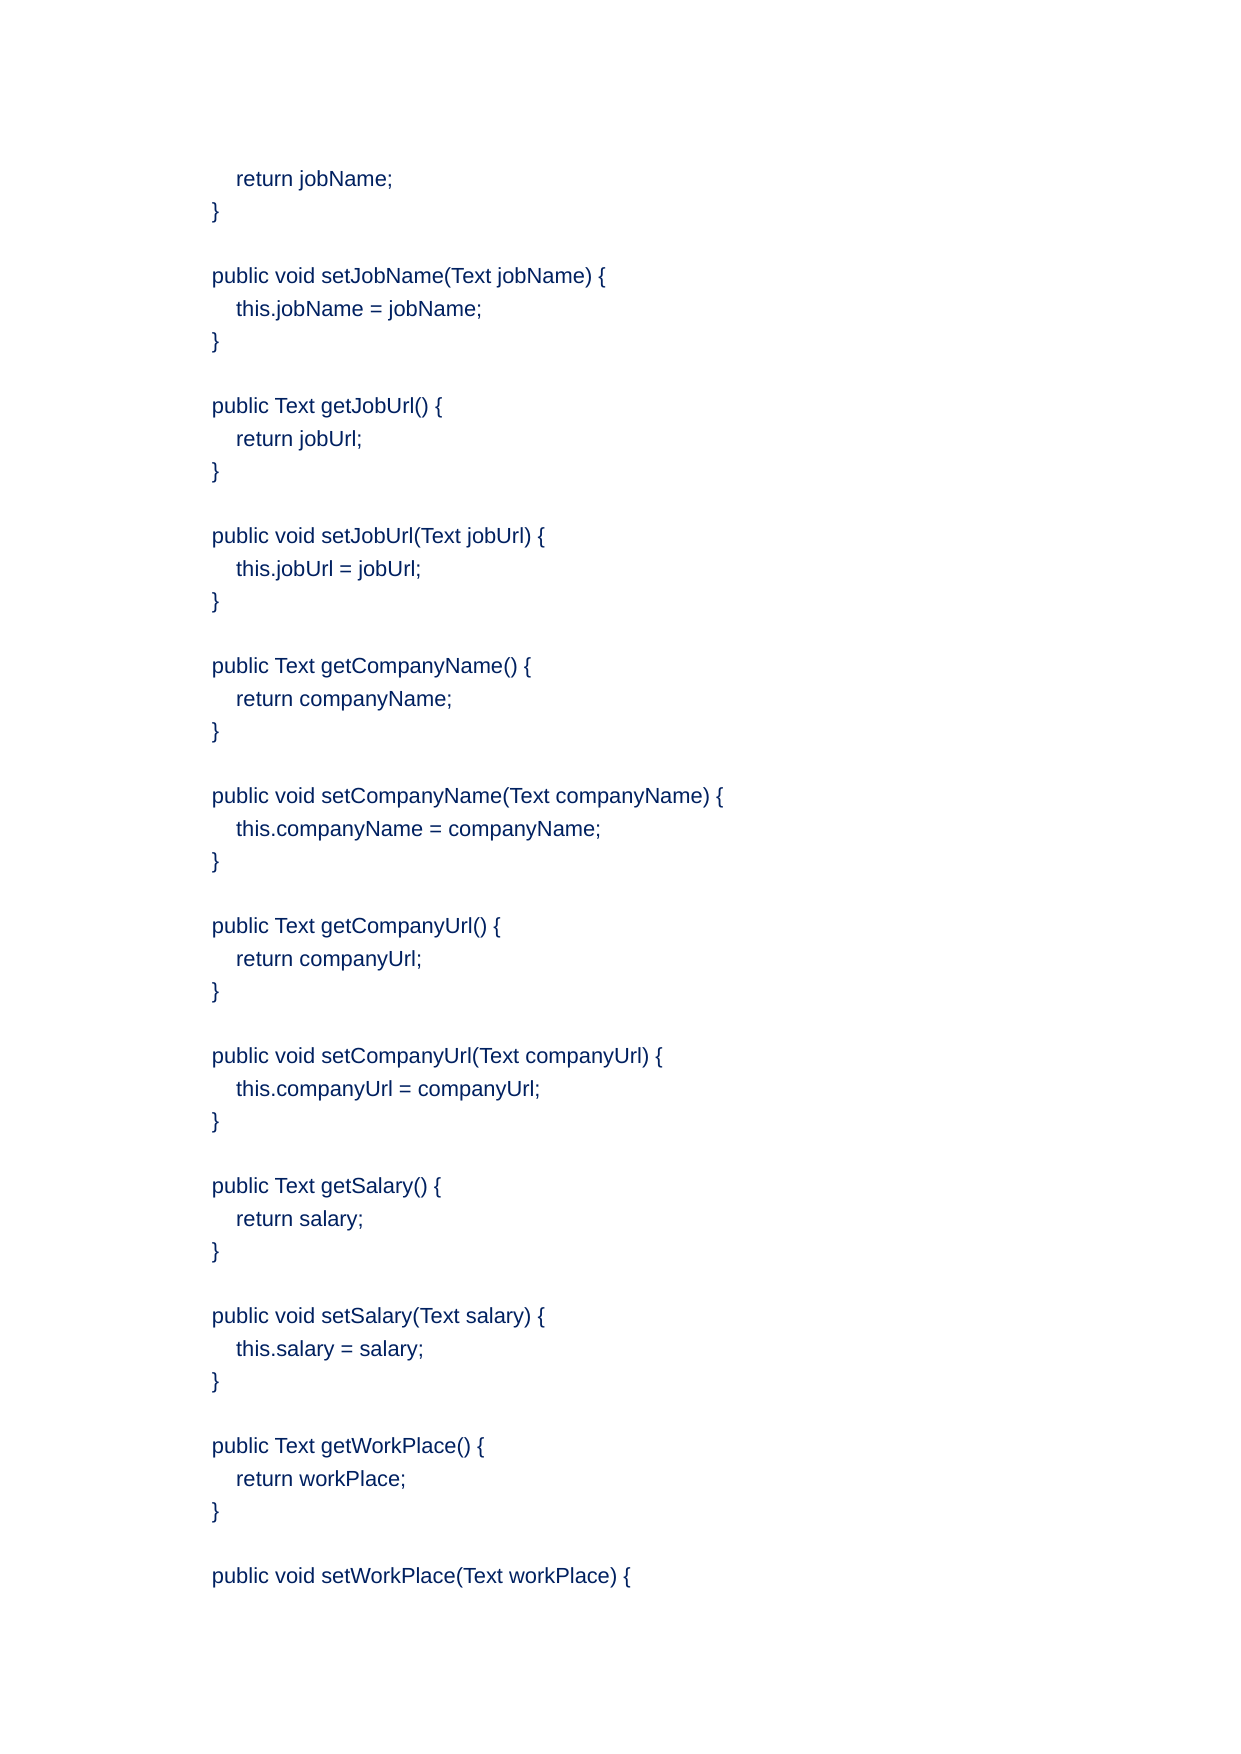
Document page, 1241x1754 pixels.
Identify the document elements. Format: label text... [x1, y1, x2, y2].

list } [187, 1234, 1053, 1267]
list this.companyName = companyName; [187, 812, 1053, 844]
list } [187, 1364, 1053, 1397]
list } [187, 1104, 1053, 1137]
list public Text getJobUrl() { [187, 389, 1053, 422]
list } [187, 974, 1053, 1007]
list } [187, 714, 1053, 747]
list this.companyUrl = companyUrl; [187, 1072, 1053, 1104]
list public Text getWorkPlace() { [187, 1429, 1053, 1462]
list } [187, 324, 1053, 357]
list return jobUrl; [187, 422, 1053, 454]
list public void setJobUrl(Text jobUrl) { [187, 519, 1053, 552]
list return workPlace; [187, 1462, 1053, 1494]
list public void setWorkPlace(Text workPlace) { [187, 1559, 1053, 1592]
list return jobName; [187, 162, 1053, 194]
list } [187, 844, 1053, 877]
list public void setSalary(Text salary) { [187, 1299, 1053, 1332]
list return companyName; [187, 682, 1053, 714]
list public Text getCompanyName() { [187, 649, 1053, 682]
list public Text getSalary() { [187, 1169, 1053, 1202]
list } [187, 454, 1053, 487]
list this.jobUrl = jobUrl; [187, 552, 1053, 584]
list this.jobName = jobName; [187, 292, 1053, 324]
list } [187, 584, 1053, 617]
list } [187, 1494, 1053, 1527]
list this.salary = salary; [187, 1332, 1053, 1364]
list public void setCompanyUrl(Text companyUrl) { [187, 1039, 1053, 1072]
list public void setCompanyName(Text companyName) { [187, 779, 1053, 812]
list return companyUrl; [187, 942, 1053, 974]
list public void setJobName(Text jobName) { [187, 259, 1053, 292]
list public Text getCompanyUrl() { [187, 909, 1053, 942]
list return salary; [187, 1202, 1053, 1234]
list } [187, 194, 1053, 227]
